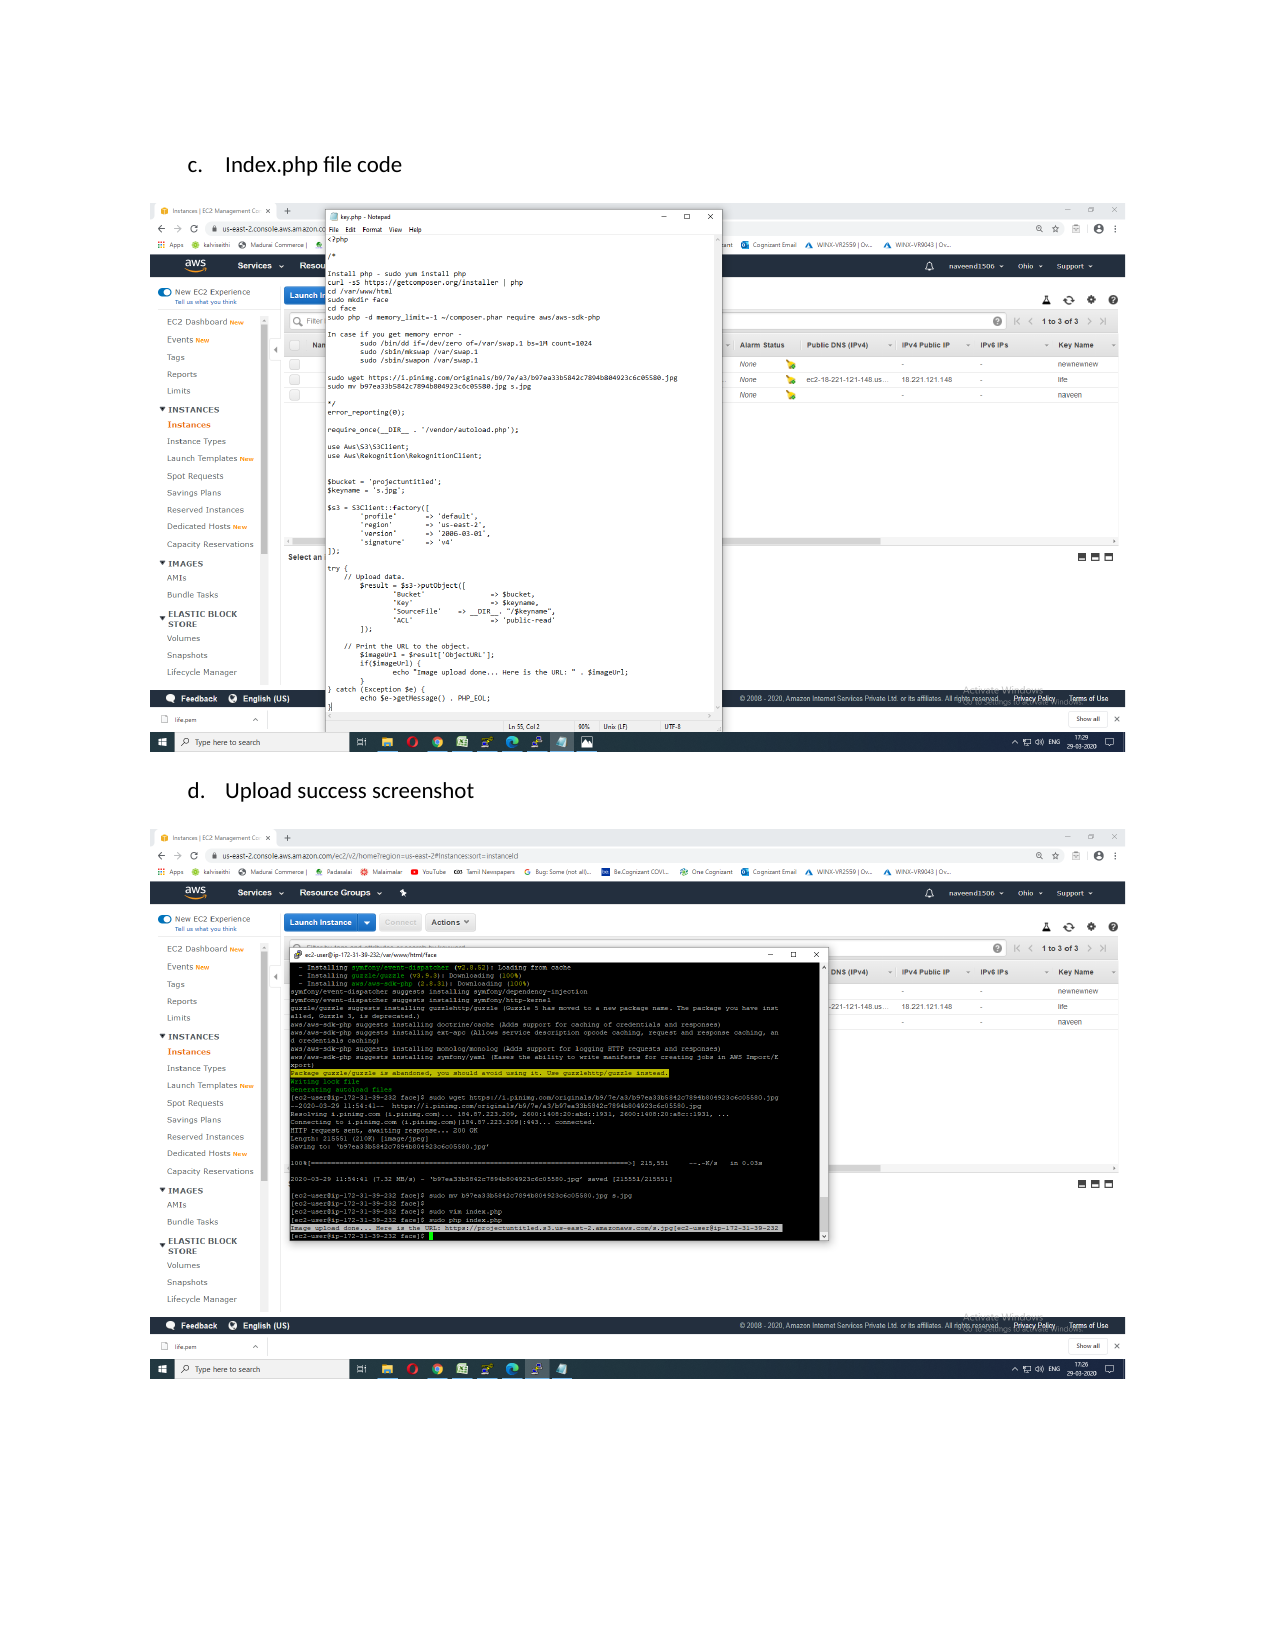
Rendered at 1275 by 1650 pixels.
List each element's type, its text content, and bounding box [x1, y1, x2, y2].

picture [150, 829, 1125, 1379]
list Upload success screenshot [187, 777, 1125, 804]
list Index.php file code [187, 150, 1125, 178]
picture [150, 203, 1125, 752]
